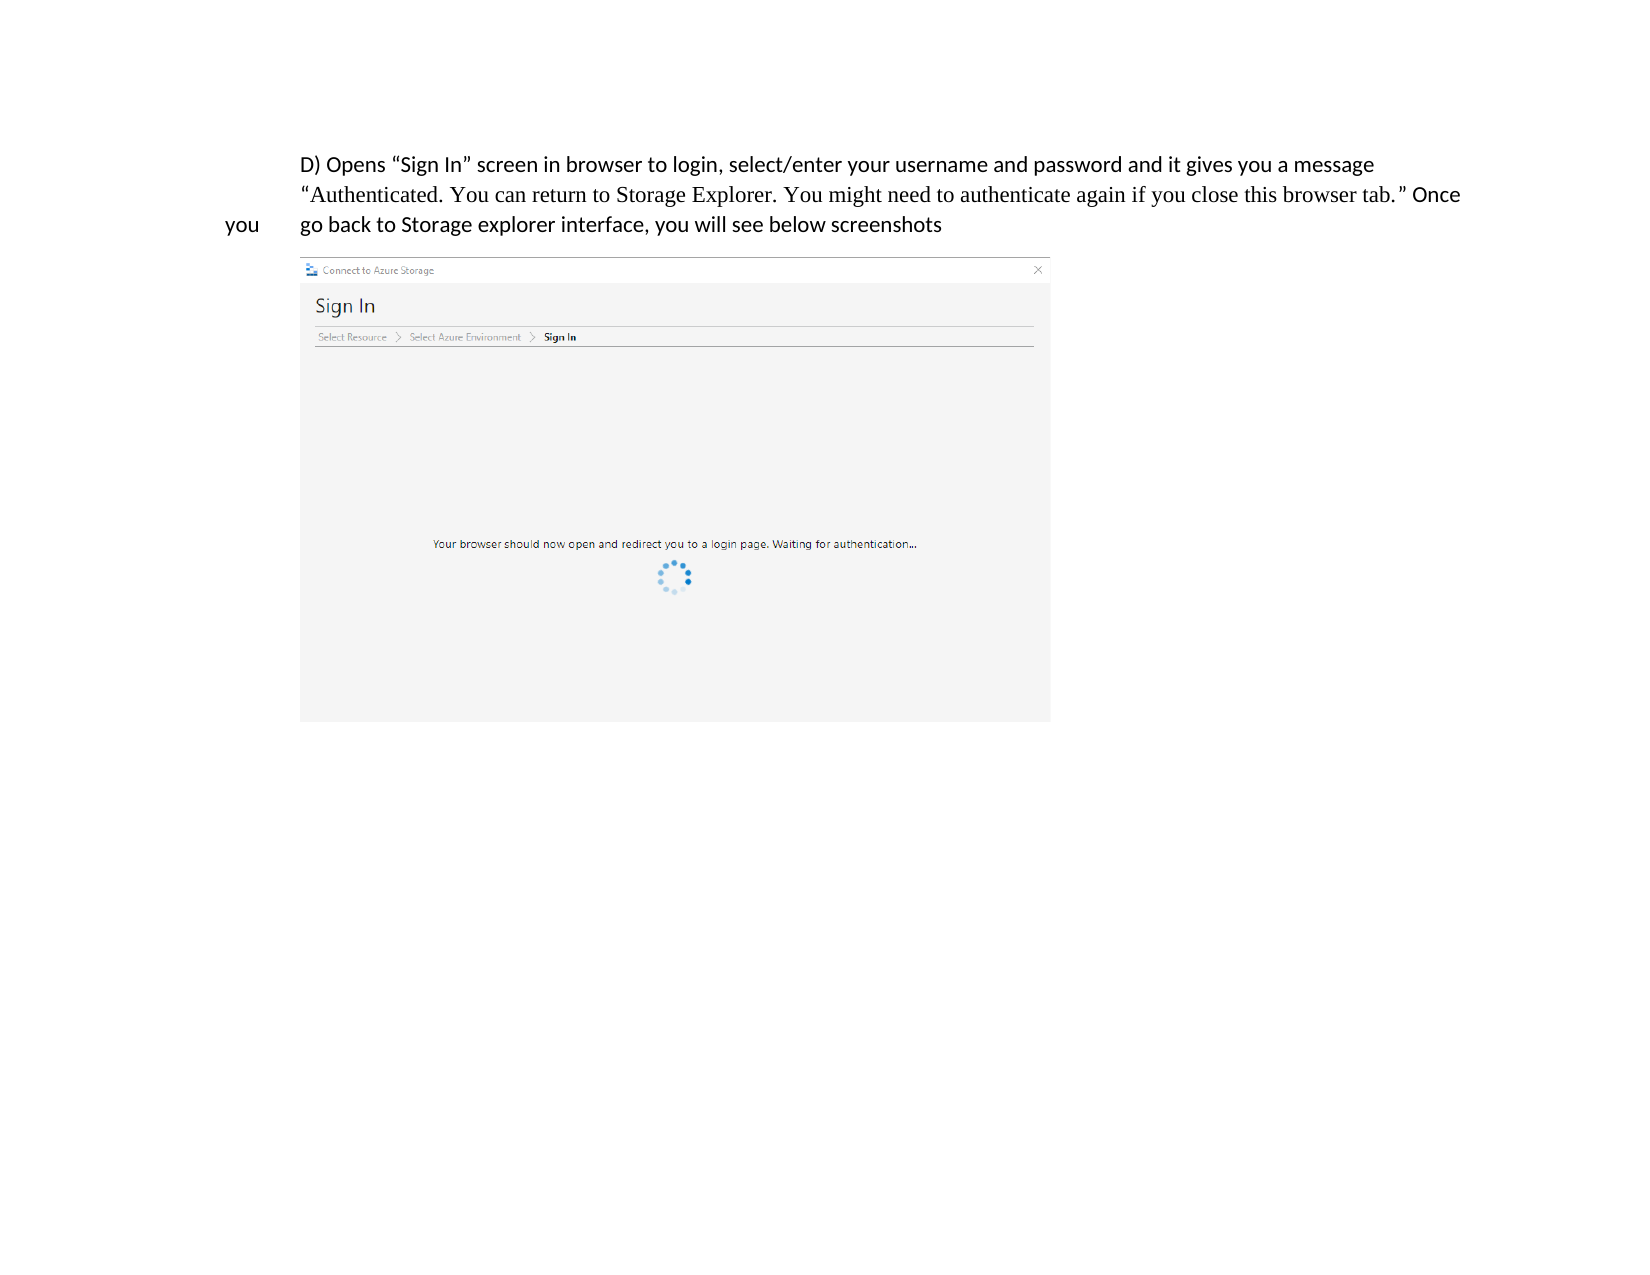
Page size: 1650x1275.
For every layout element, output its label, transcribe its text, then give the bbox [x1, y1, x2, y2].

picture [300, 257, 1050, 722]
text D) Opens “Sign In” screen in browser to login, select/enter your username and password and it gives you a message “Authenticated. You can return to Storage Explorer. You might need to authenticate again if you close this browser tab.” Once you go back to Storage explorer interface, you will see below screenshots [225, 150, 1500, 238]
